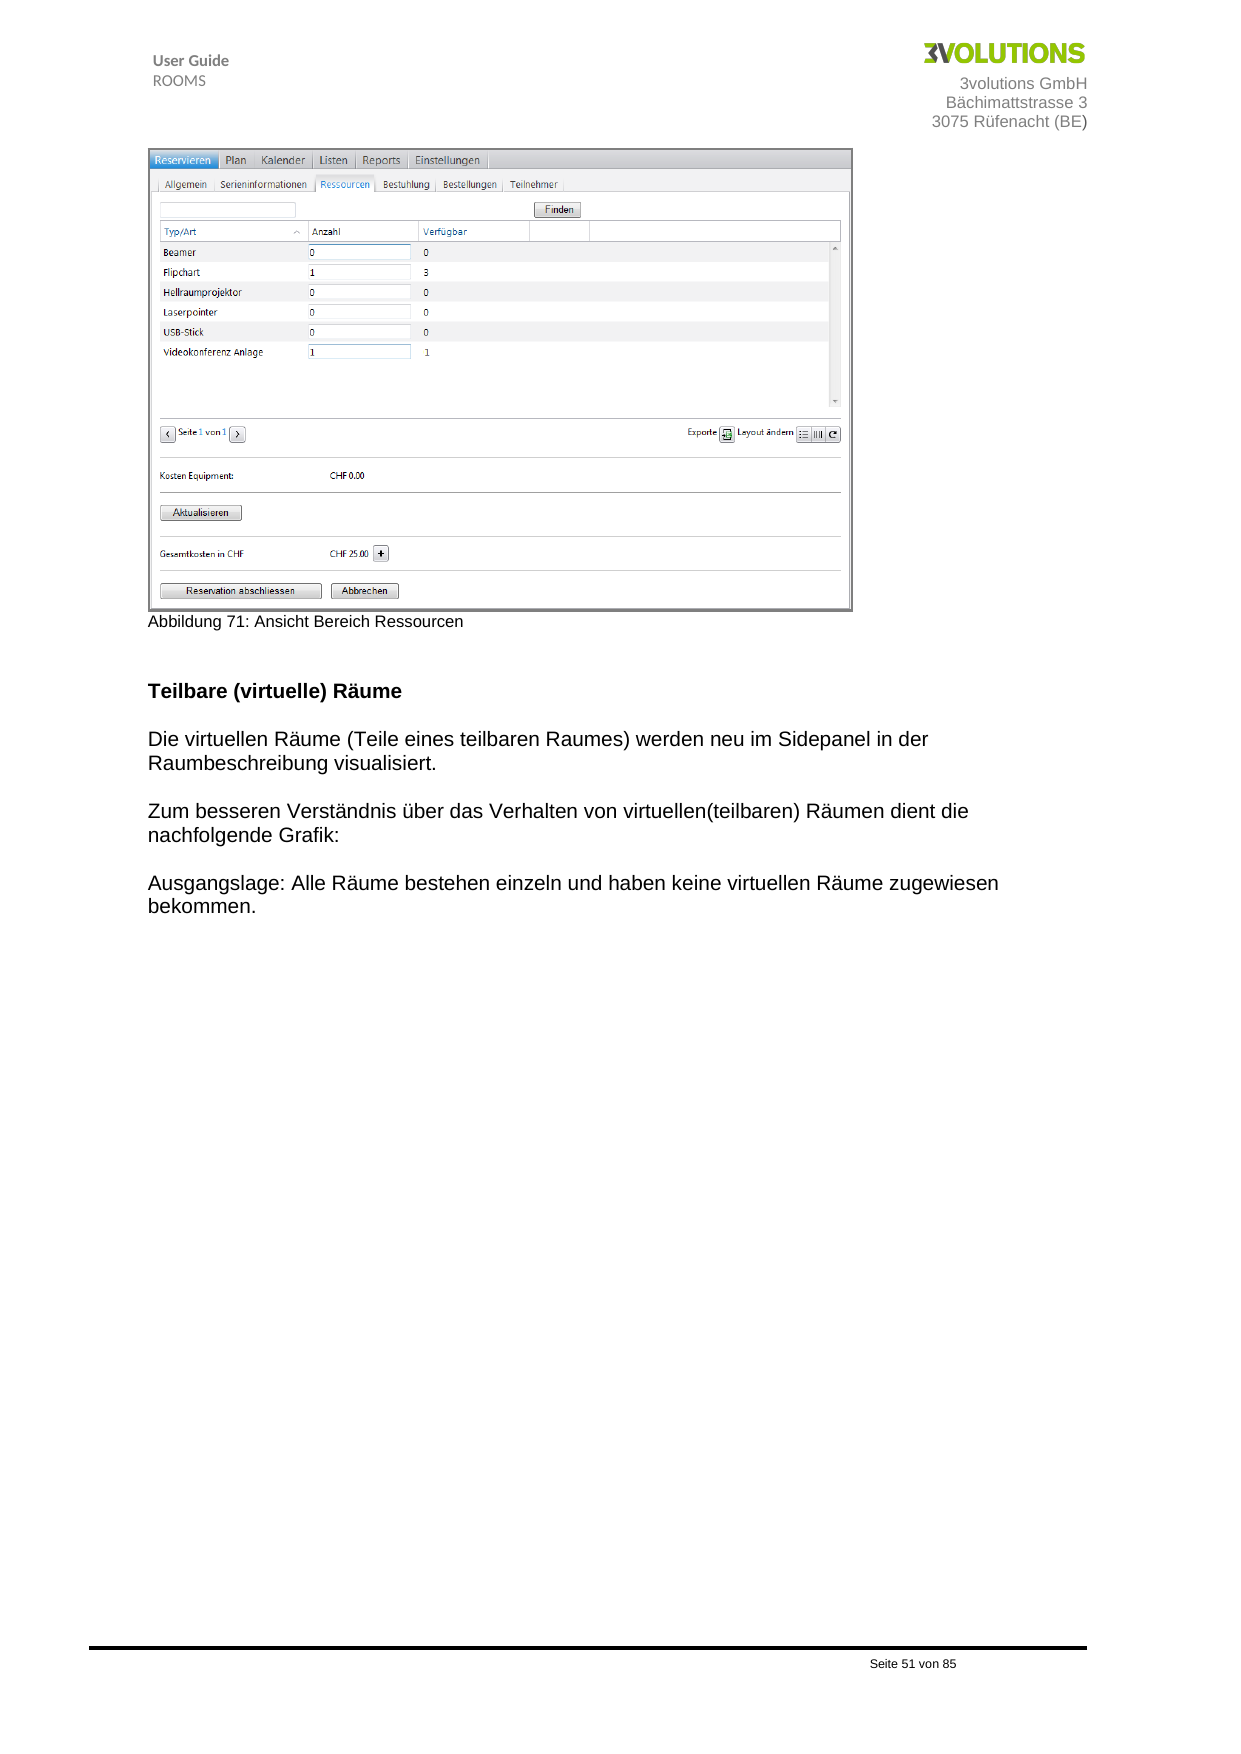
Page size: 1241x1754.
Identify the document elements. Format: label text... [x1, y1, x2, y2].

text Die virtuellen Räume (Teile eines teilbaren Raumes) werden neu im Sidepanel in der Raumbeschreibung visualisiert. [148, 727, 1087, 774]
text Ausgangslage: Alle Räume bestehen einzeln und haben keine virtuellen Räume zugewiesen bekommen. [148, 870, 1087, 918]
picture [921, 40, 1088, 66]
picture [150, 150, 851, 609]
text Zum besseren Verständnis über das Verhalten von virtuellen(teilbaren) Räumen dient die nachfolgende Grafik: [148, 798, 1087, 846]
text Teilbare (virtuelle) Räume [148, 679, 1087, 703]
text Abbildung 71: Ansicht Bereich Ressourcen [148, 612, 1087, 631]
